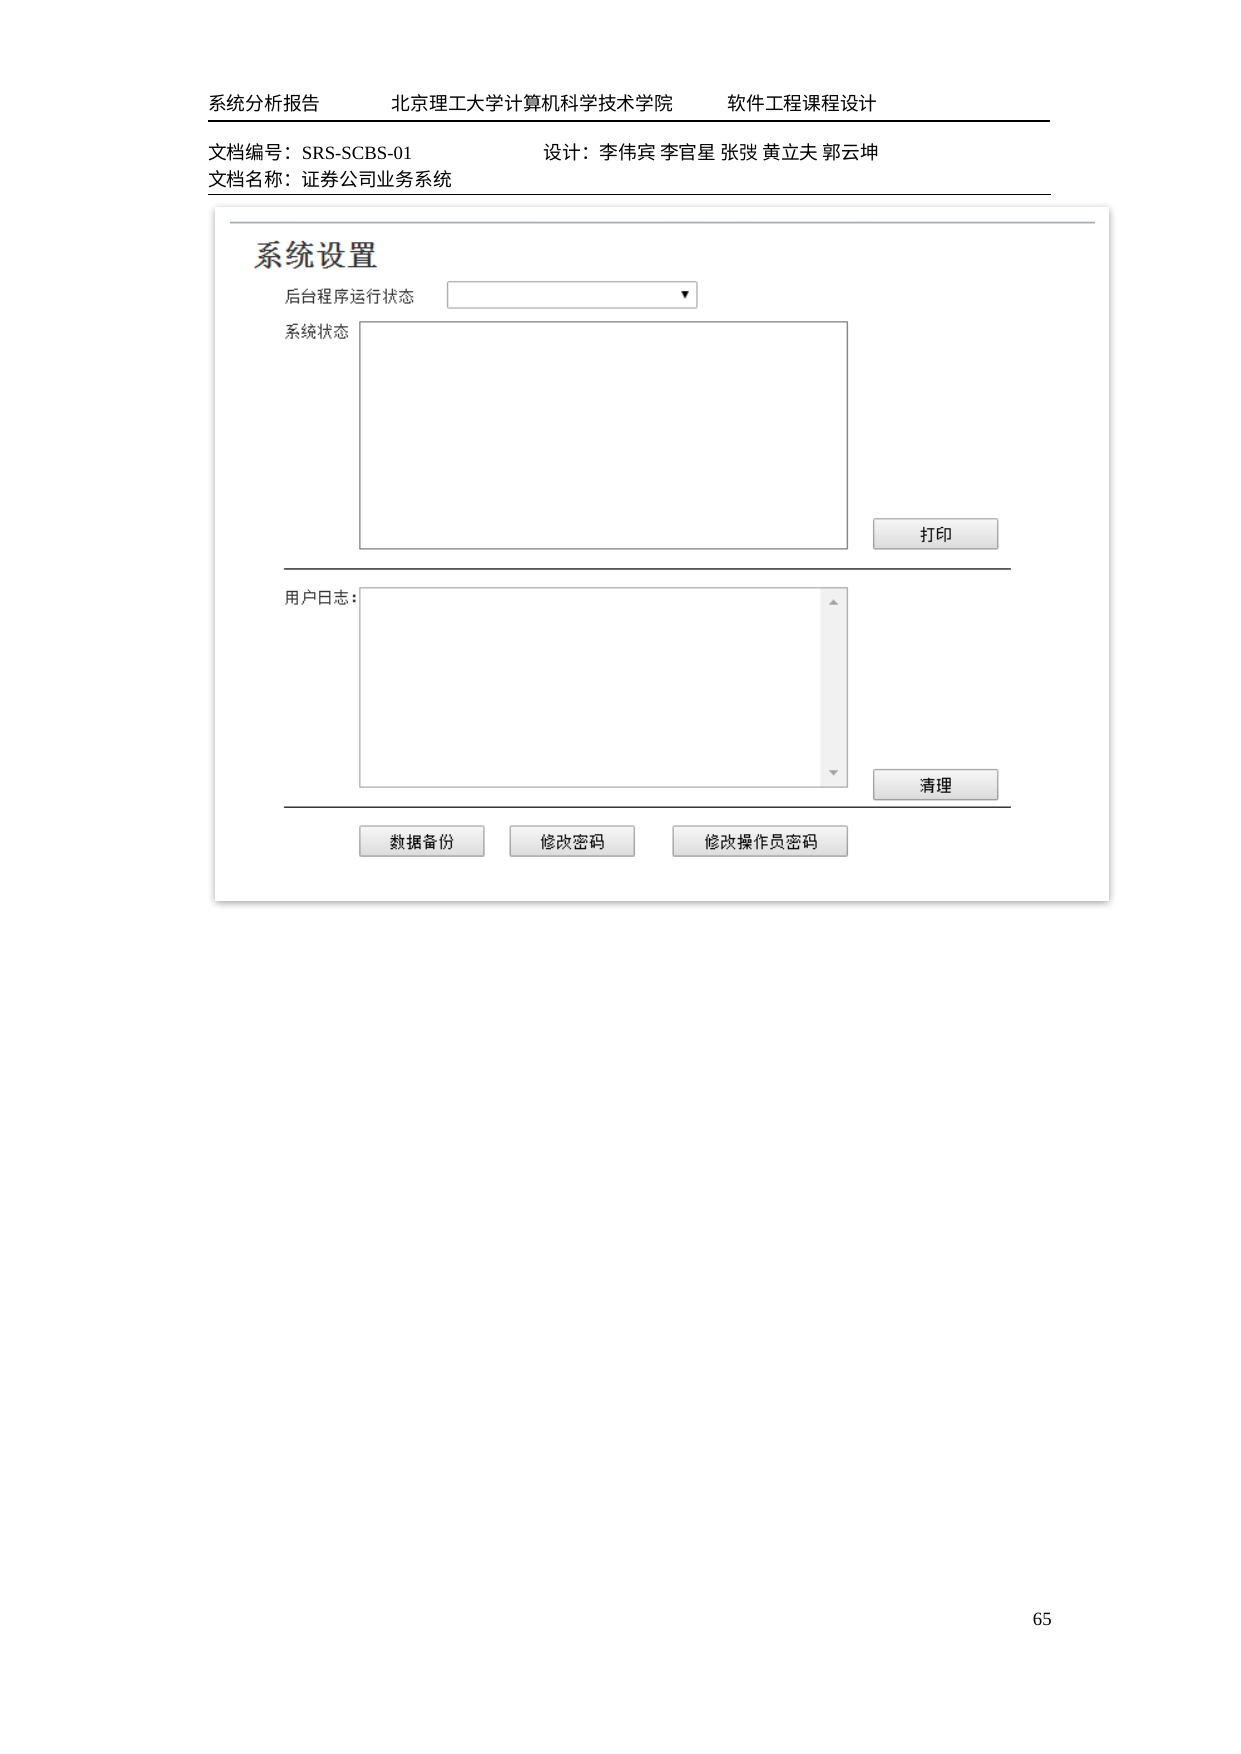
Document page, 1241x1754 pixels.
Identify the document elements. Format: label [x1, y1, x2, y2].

picture [230, 221, 1095, 886]
